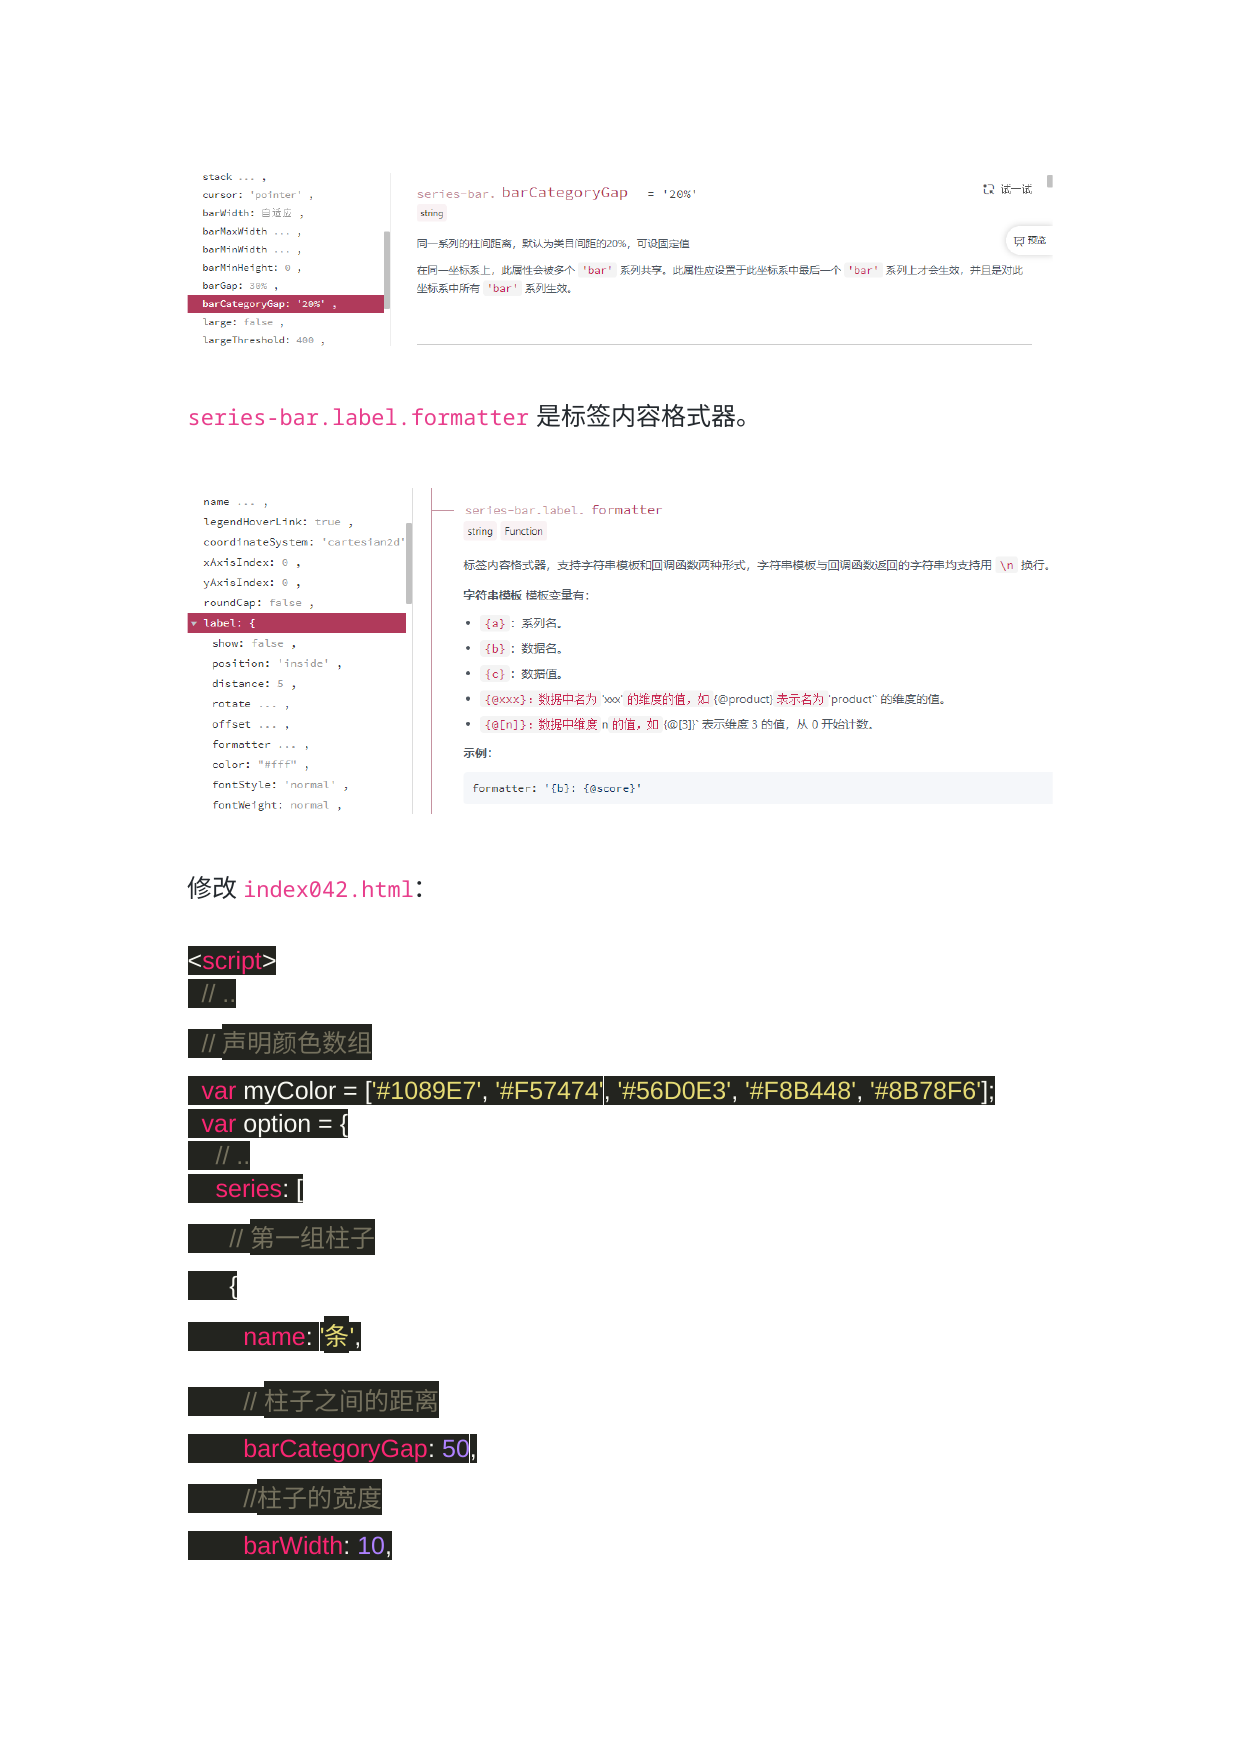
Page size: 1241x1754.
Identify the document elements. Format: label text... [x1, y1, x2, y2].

text series-bar.label.formatter 是标签内容格式器。 [187, 382, 1053, 447]
text name: '条', [187, 1302, 1053, 1367]
text { [187, 1269, 1053, 1302]
text // 柱子之间的距离 [187, 1367, 1053, 1432]
text // .. [187, 1139, 1053, 1172]
text series: [ [187, 1172, 1053, 1204]
text <script> [187, 944, 1053, 977]
text // .. [187, 977, 1053, 1009]
picture [187, 173, 1053, 346]
text barWidth: 10, [187, 1529, 1053, 1562]
text barCategoryGap: 50, [187, 1432, 1053, 1464]
text var myColor = ['#1089E7', '#F57474', '#56D0E3', '#F8B448', '#8B78F6']; [187, 1074, 1053, 1107]
text // 第一组柱子 [187, 1204, 1053, 1269]
text //柱子的宽度 [187, 1464, 1053, 1529]
text var option = { [187, 1107, 1053, 1139]
picture [187, 488, 1053, 814]
text // 声明颜色数组 [187, 1009, 1053, 1074]
text 修改 index042.html： [187, 854, 1053, 919]
